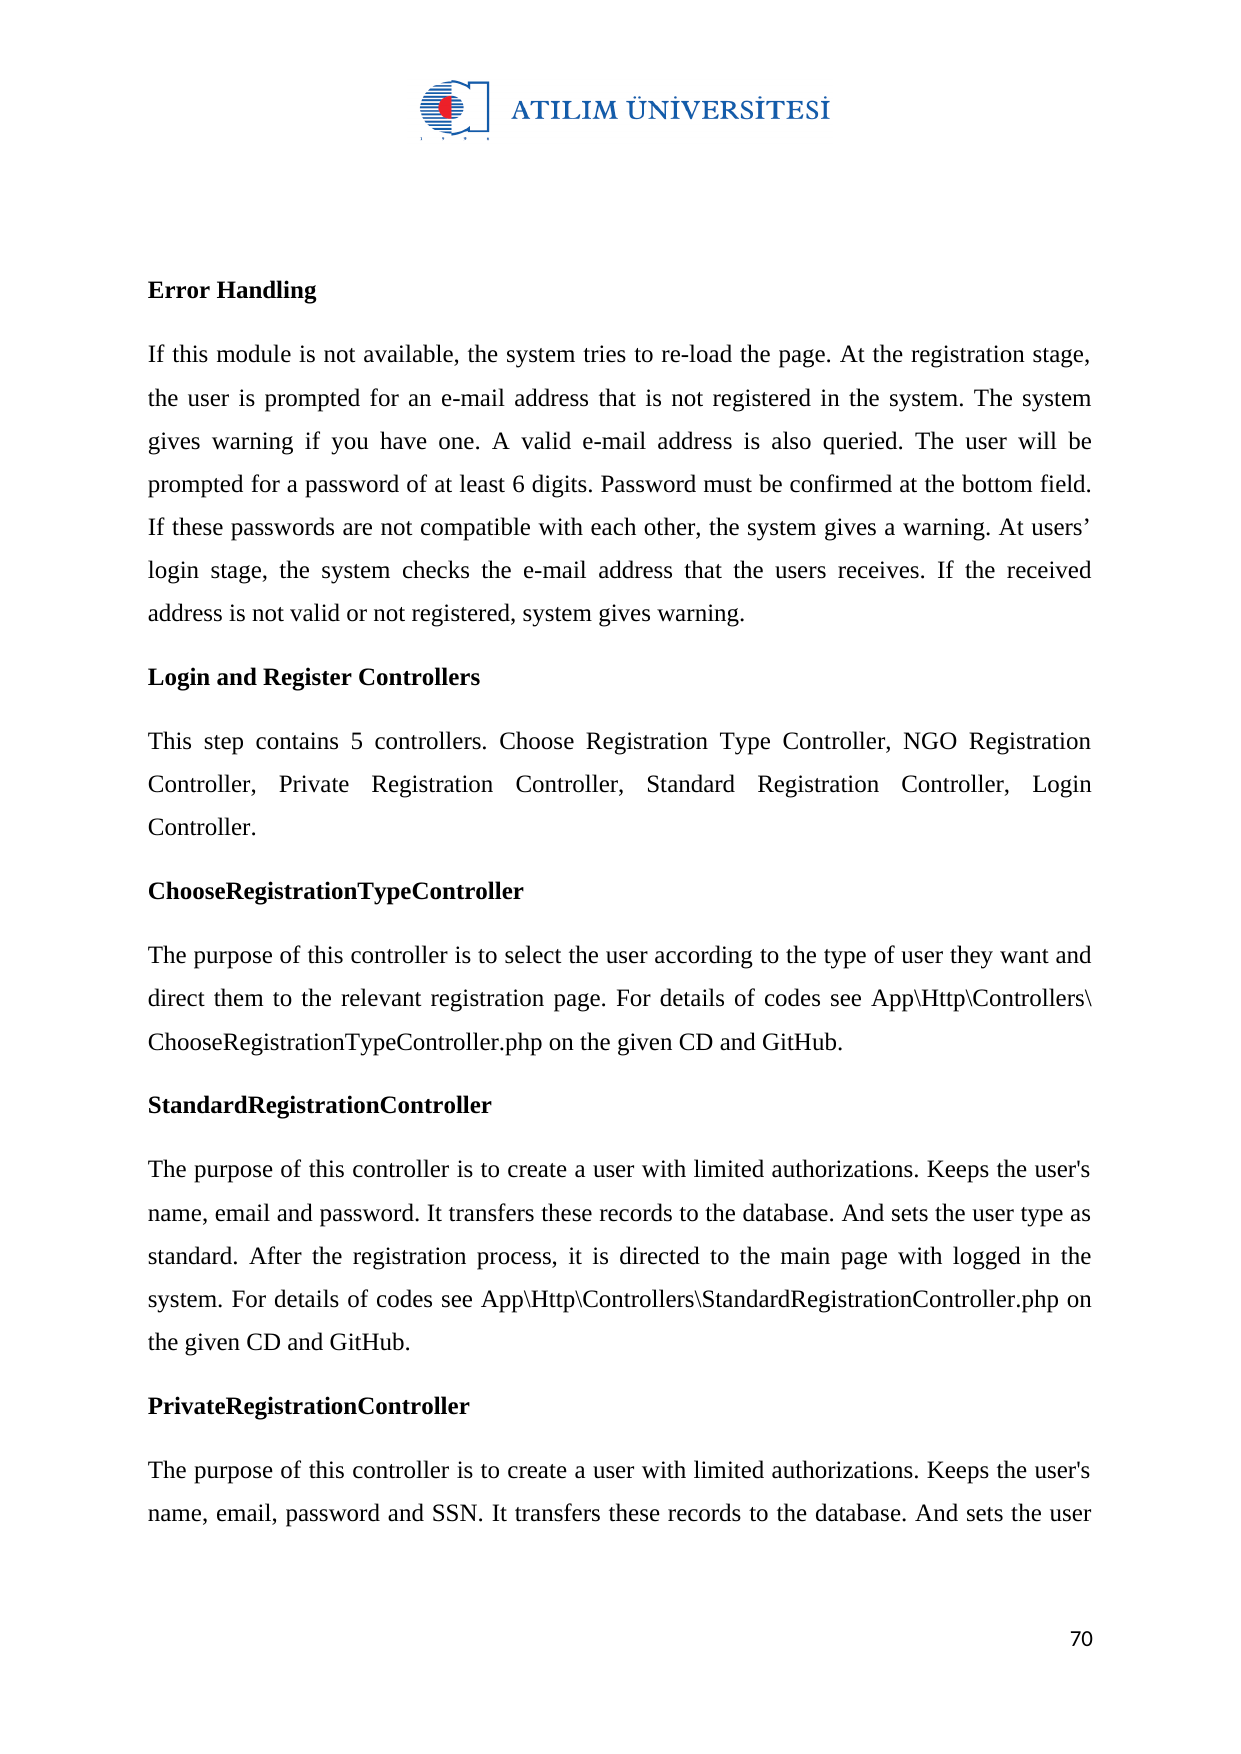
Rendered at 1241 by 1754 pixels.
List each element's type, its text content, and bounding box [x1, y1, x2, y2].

text If this module is not available, the system tries to re-load the page. At the registration stage, the user is prompted for an e-mail address that is not registered in the system. The system gives warning if you have one. A valid e-mail address is also queried. The user will be prompted for a password of at least 6 digits. Password must be confirmed at the bottom field. If these passwords are not compatible with each other, the system gives a warning. At users’ login stage, the system checks the e-mail address that the users receives. If the received address is not valid or not registered, system gives warning. [148, 339, 1093, 627]
text Error Handling [148, 276, 1093, 304]
text StandardRegistrationController [148, 1091, 1093, 1119]
text The purpose of this controller is to select the user according to the type of user they want and direct them to the relevant registration page. For details of codes see App\Http\Controllers\ChooseRegistrationTypeController.php on the given CD and GitHub. [148, 940, 1093, 1055]
text The purpose of this controller is to create a user with limited authorizations. Keeps the user's name, email and password. It transfers these records to the database. And sets the user type as standard. After the registration process, it is directed to the main page with logged in the system. For details of codes see App\Http\Controllers\StandardRegistrationController.php on the given CD and GitHub. [148, 1154, 1093, 1356]
text This step contains 5 controllers. Choose Registration Type Controller, NGO Registration Controller, Private Registration Controller, Standard Registration Controller, Login Controller. [148, 726, 1093, 841]
text ChooseRegistrationTypeController [148, 876, 1093, 905]
text PrivateRegistrationController [148, 1391, 1093, 1420]
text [148, 1455, 1093, 1527]
text Login and Register Controllers [148, 662, 1093, 691]
